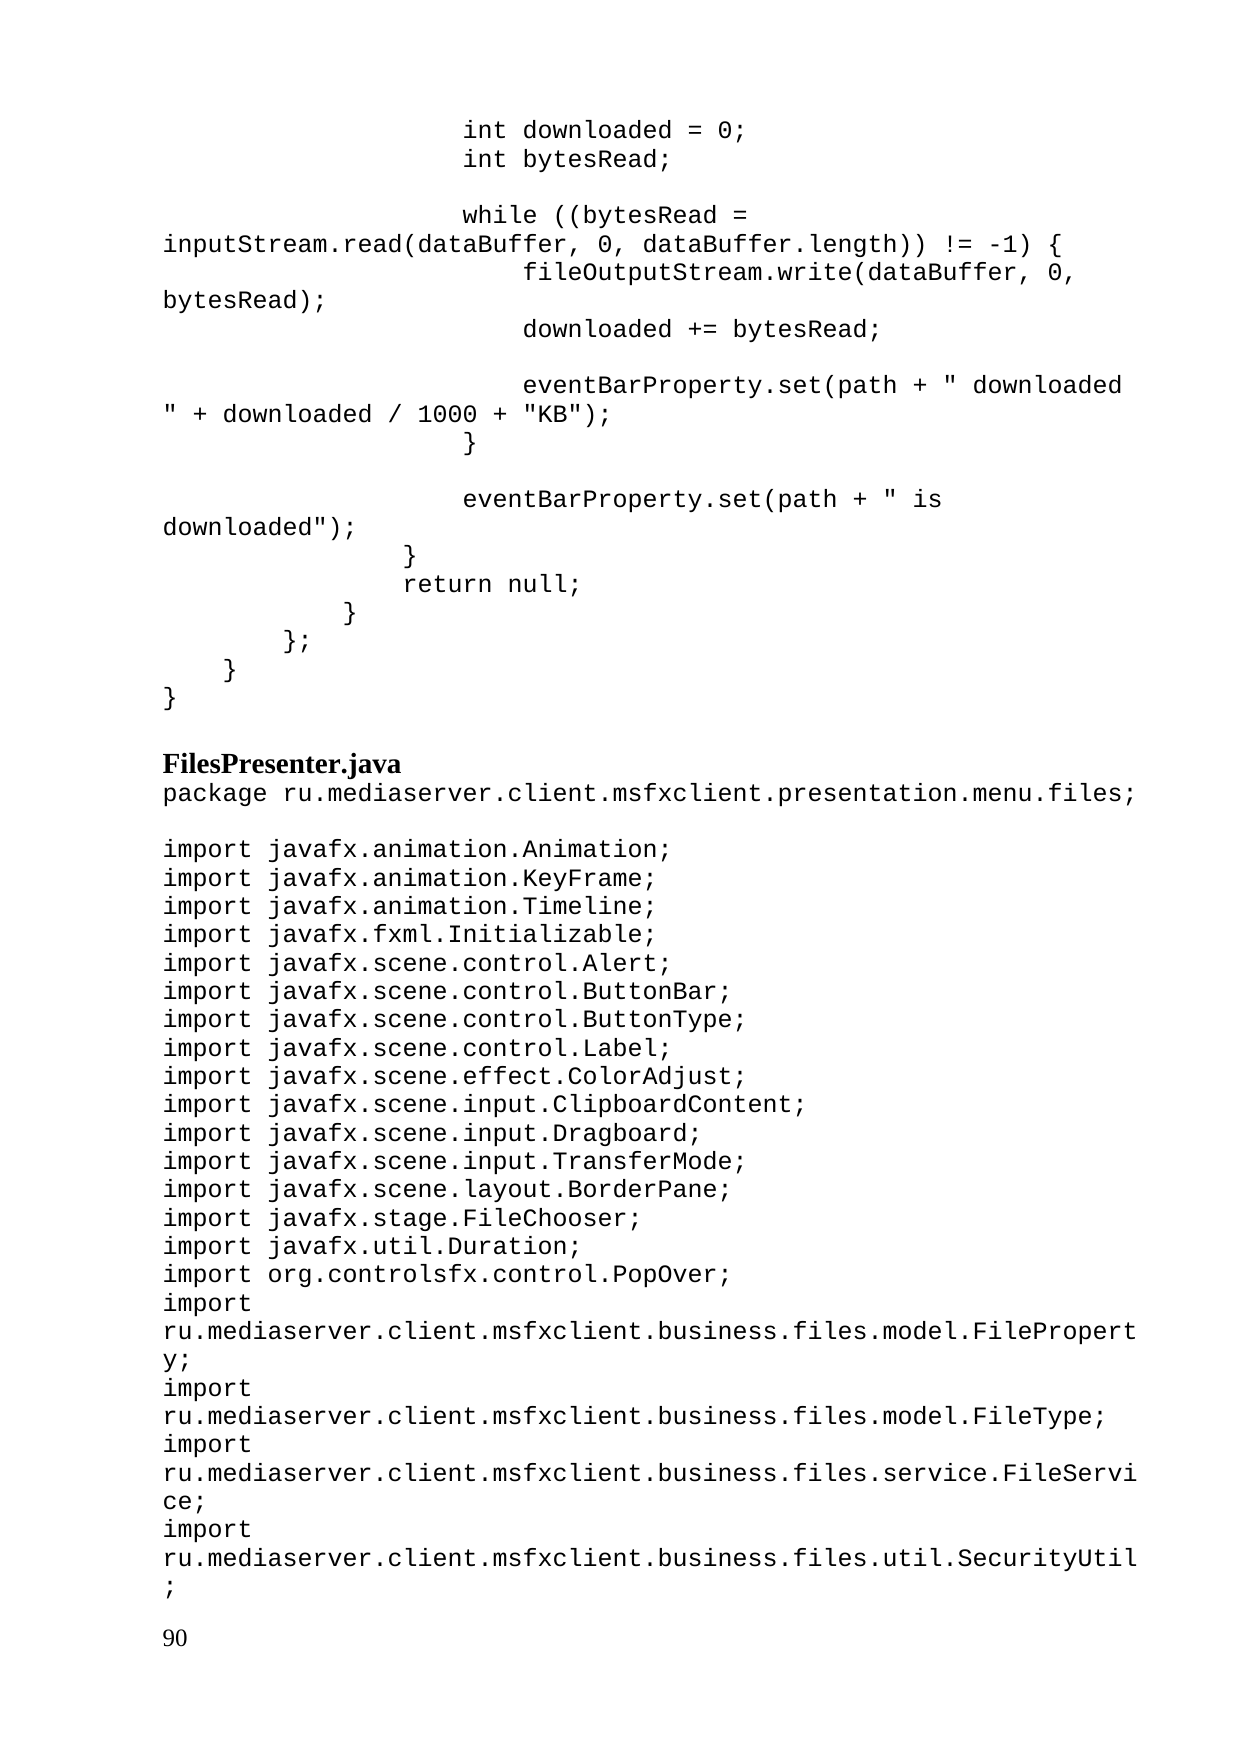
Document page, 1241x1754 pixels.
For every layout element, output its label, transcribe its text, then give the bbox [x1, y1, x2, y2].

text FilesPresenter.java [162, 747, 1152, 780]
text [162, 118, 1152, 713]
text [162, 780, 1152, 1602]
